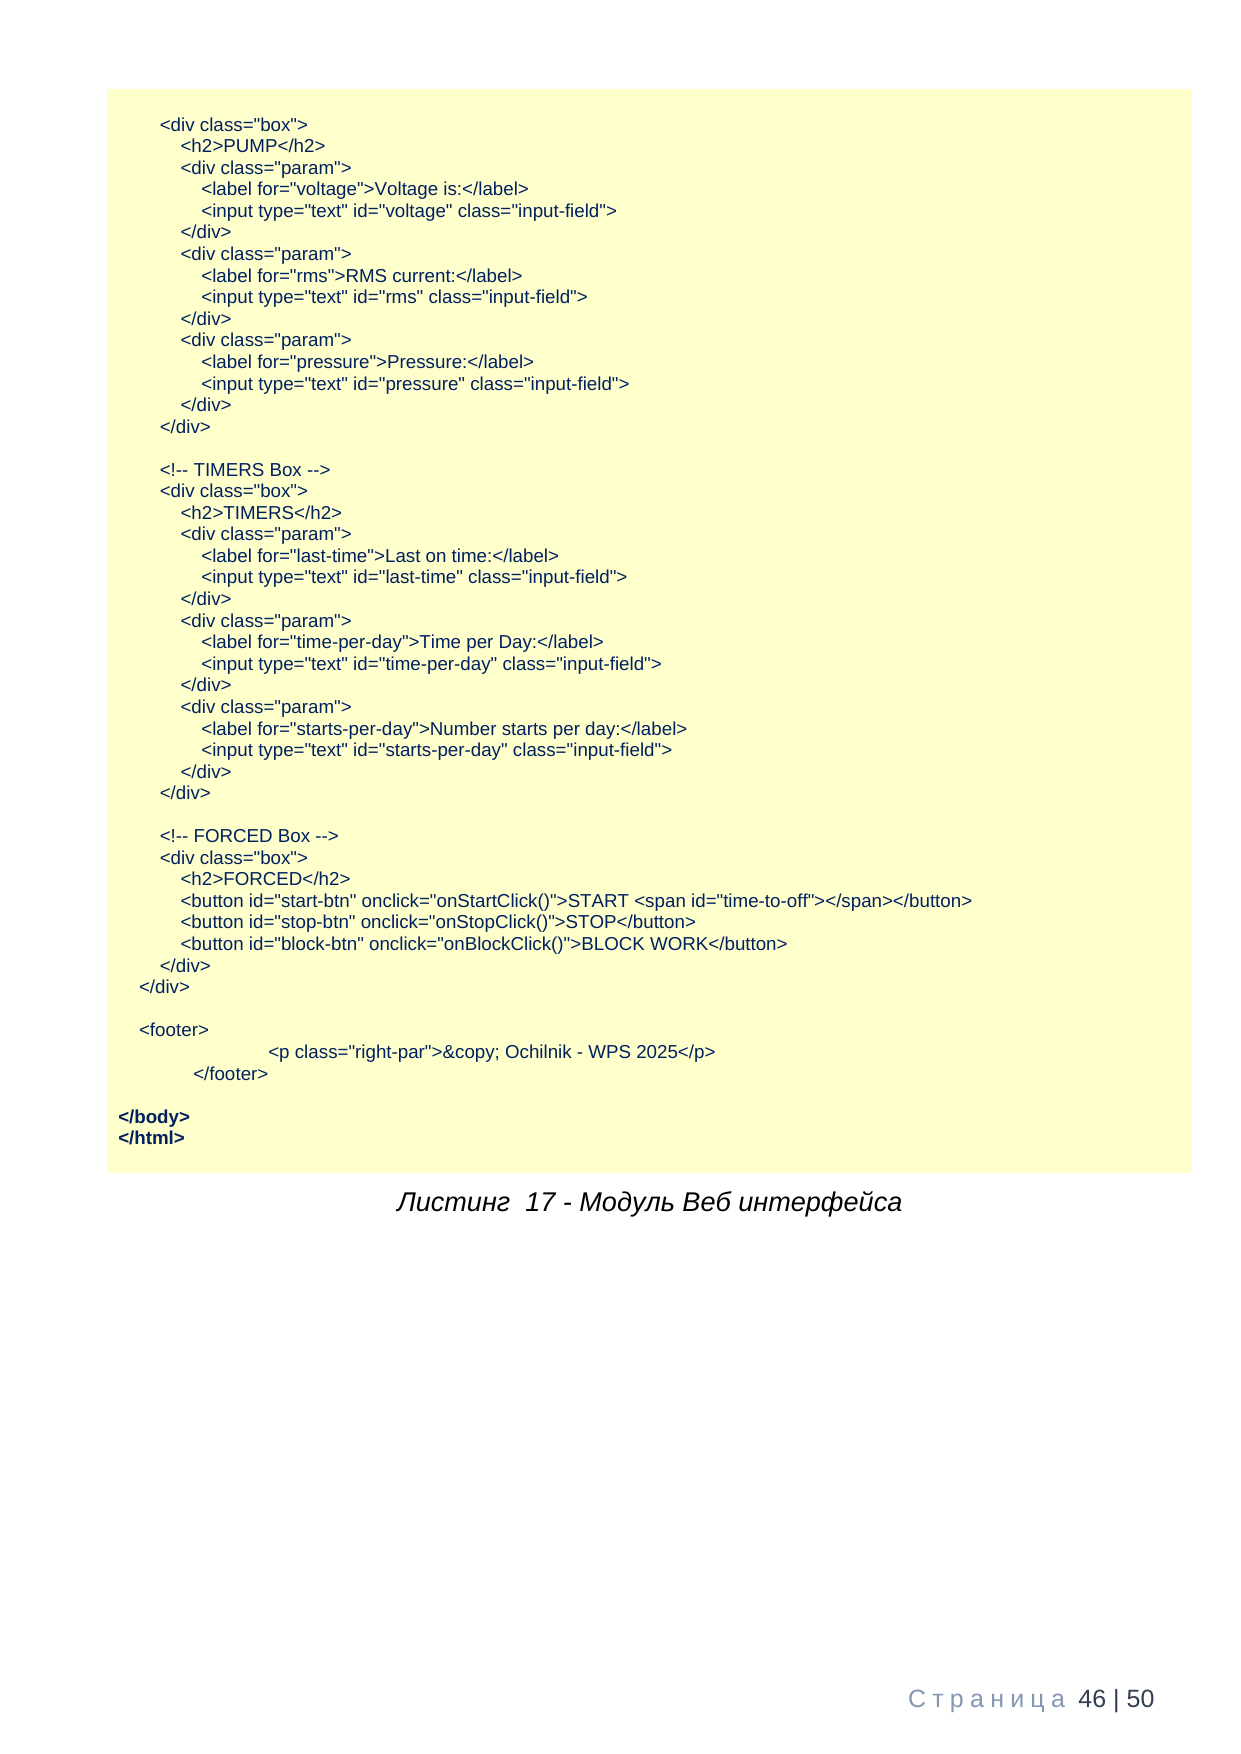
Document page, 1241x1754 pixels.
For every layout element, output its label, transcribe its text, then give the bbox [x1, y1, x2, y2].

text Листинг 17 - Модуль Веб интерфейса [118, 1186, 1181, 1217]
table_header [107, 89, 1192, 1173]
